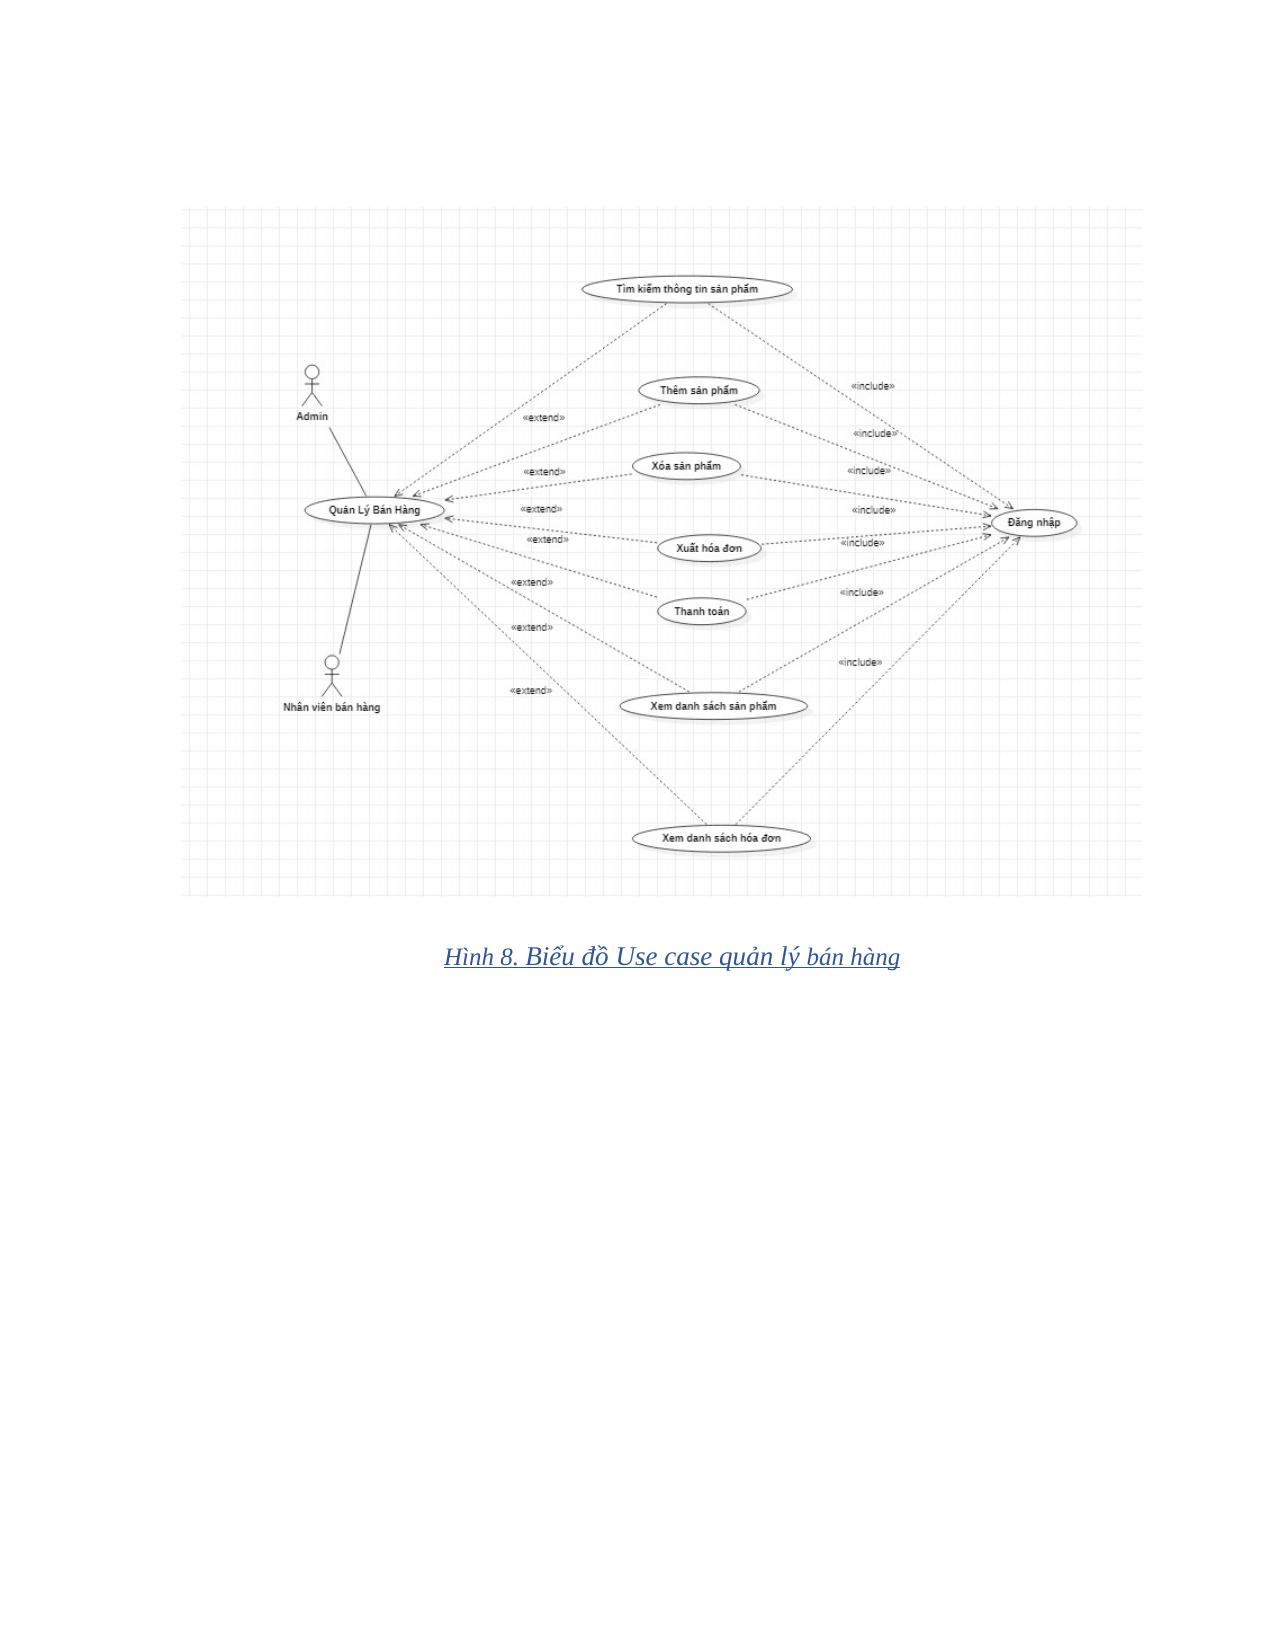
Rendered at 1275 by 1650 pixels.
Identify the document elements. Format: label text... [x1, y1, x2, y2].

text Hình 8. Biểu đồ Use case quản lý bán hàng [83, 940, 1204, 971]
picture [181, 207, 1143, 897]
